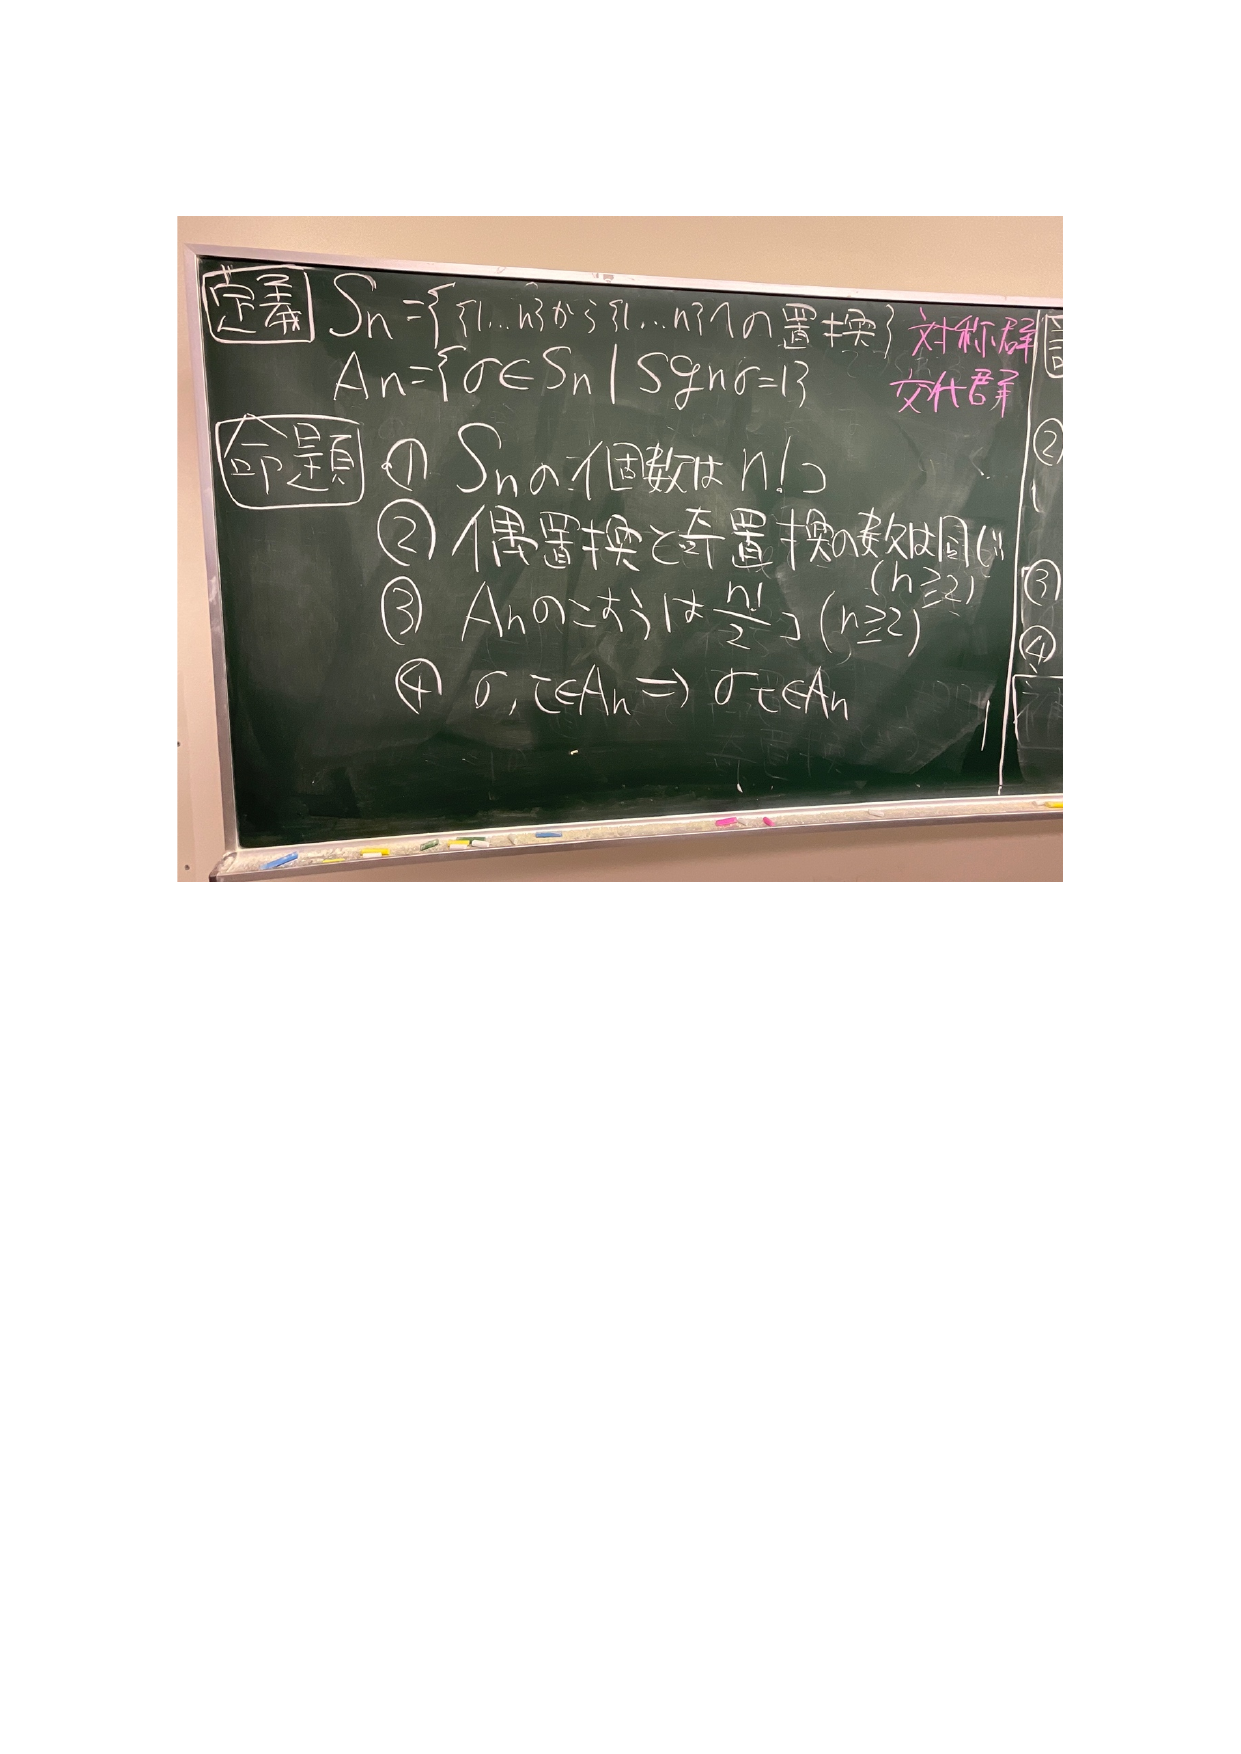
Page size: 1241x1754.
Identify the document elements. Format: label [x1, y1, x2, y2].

picture [177, 216, 1063, 882]
